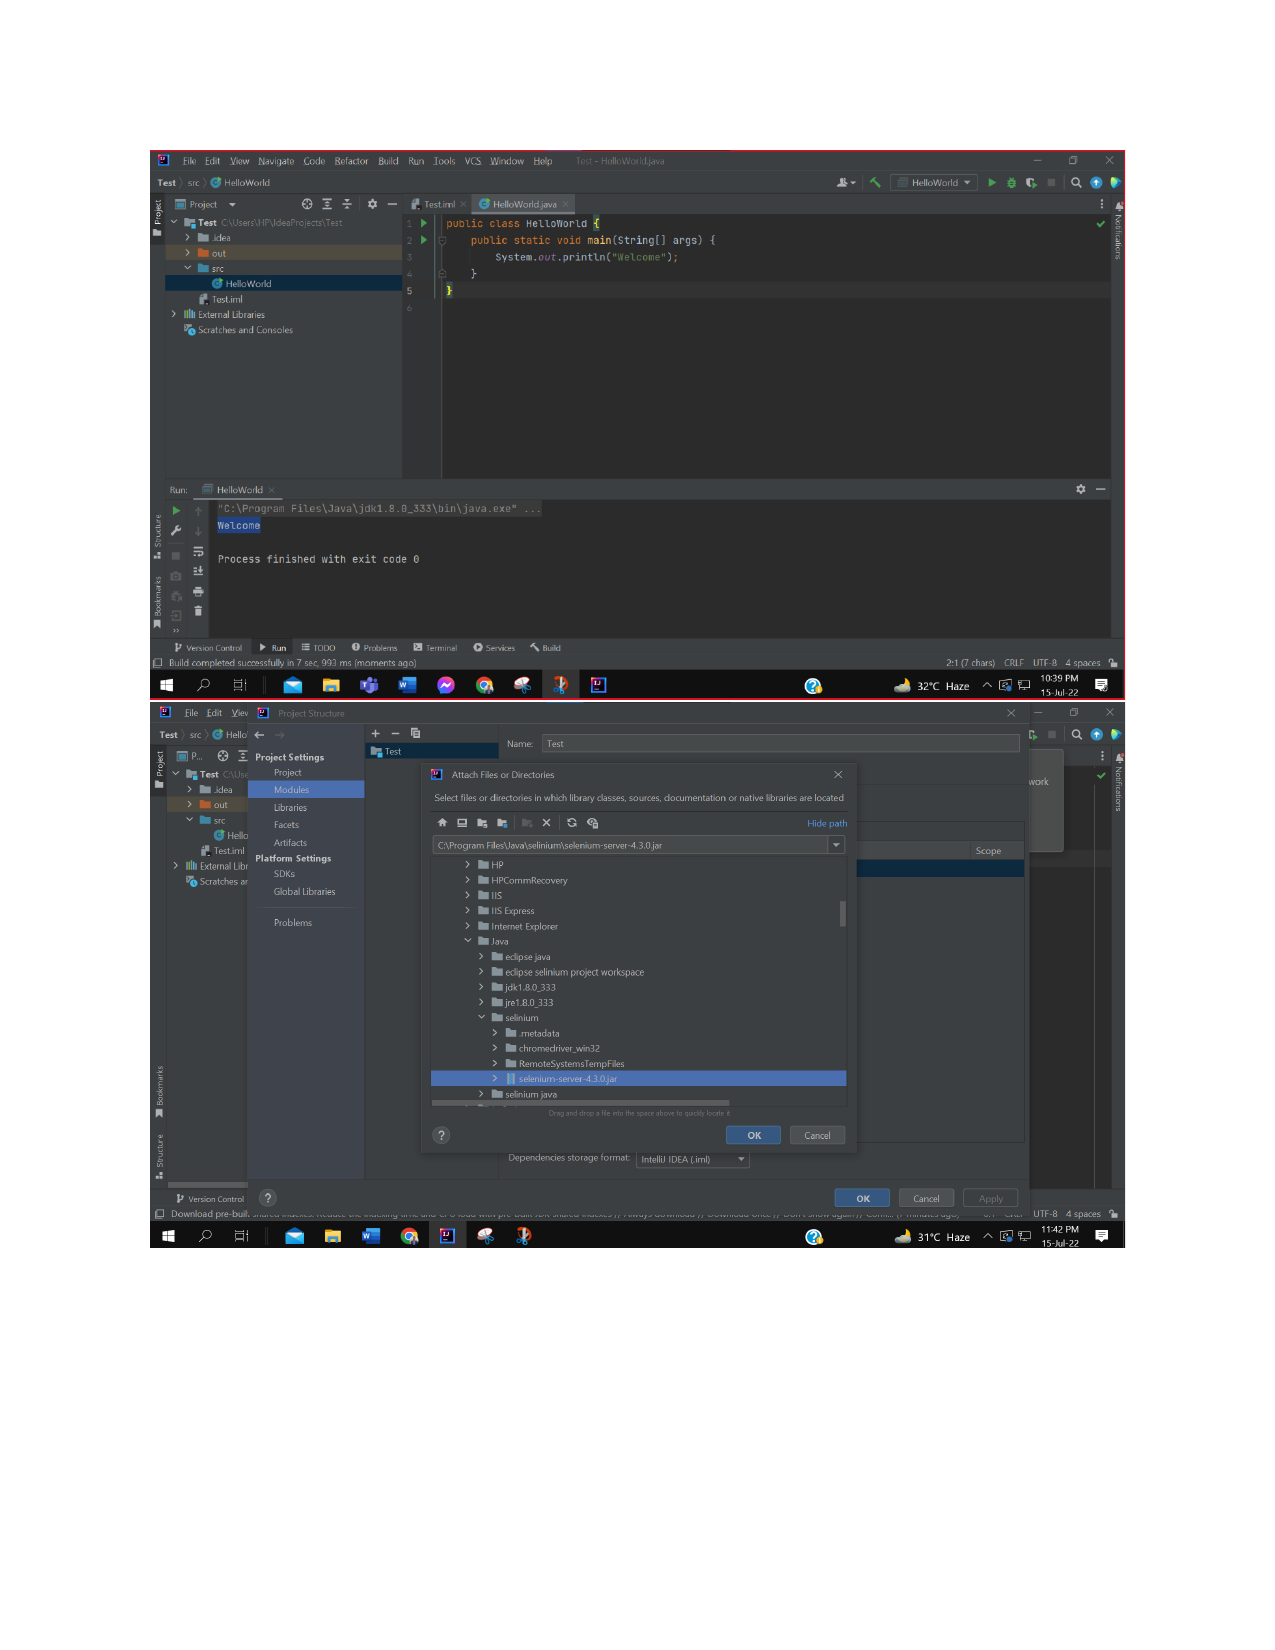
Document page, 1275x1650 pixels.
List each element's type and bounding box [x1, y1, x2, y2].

picture [150, 702, 1125, 1248]
picture [150, 150, 1125, 700]
